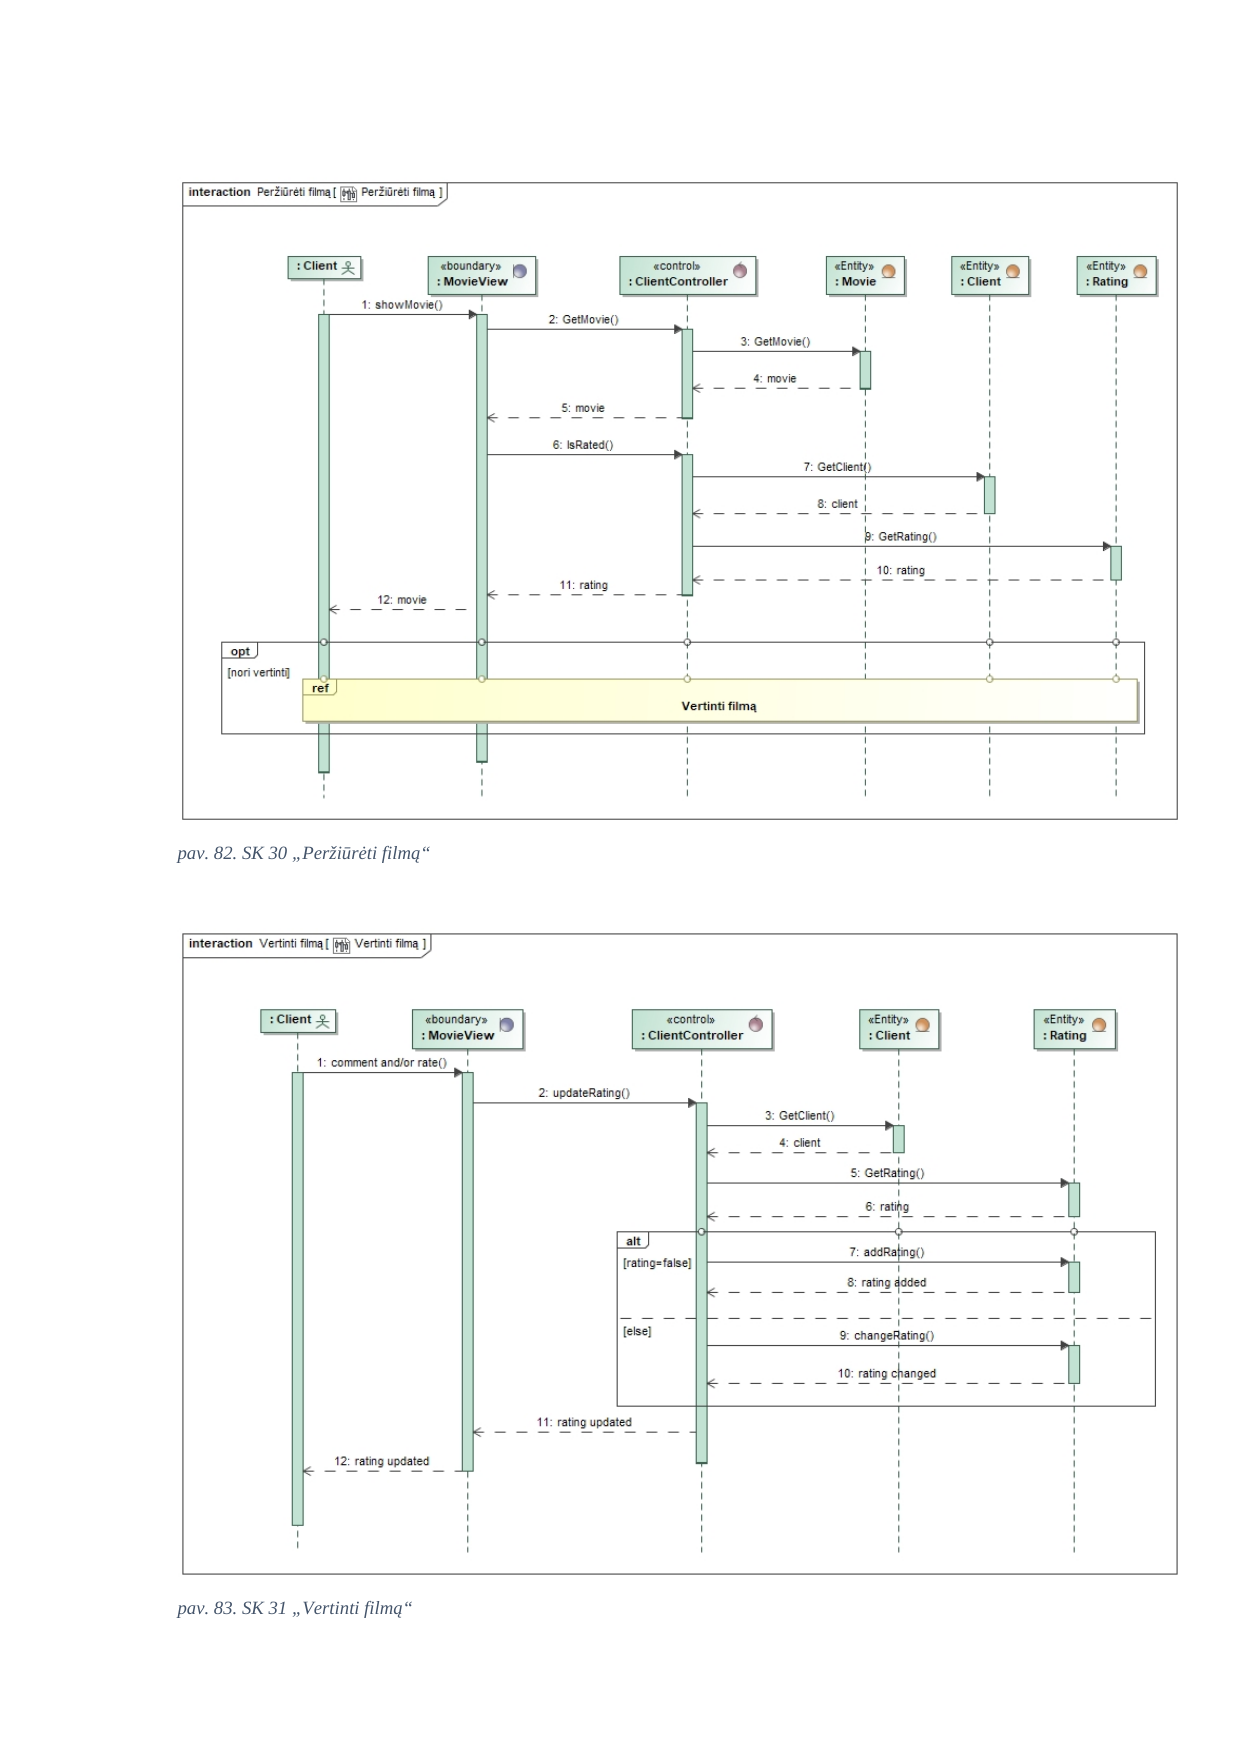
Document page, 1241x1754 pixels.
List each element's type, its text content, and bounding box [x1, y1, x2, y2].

picture [177, 177, 1182, 824]
text pav. . SK 30 „Peržiūrėti filmą“ [177, 842, 1181, 863]
picture [177, 928, 1182, 1579]
text pav. . SK 31 „Vertinti filmą“ [177, 1597, 1181, 1618]
